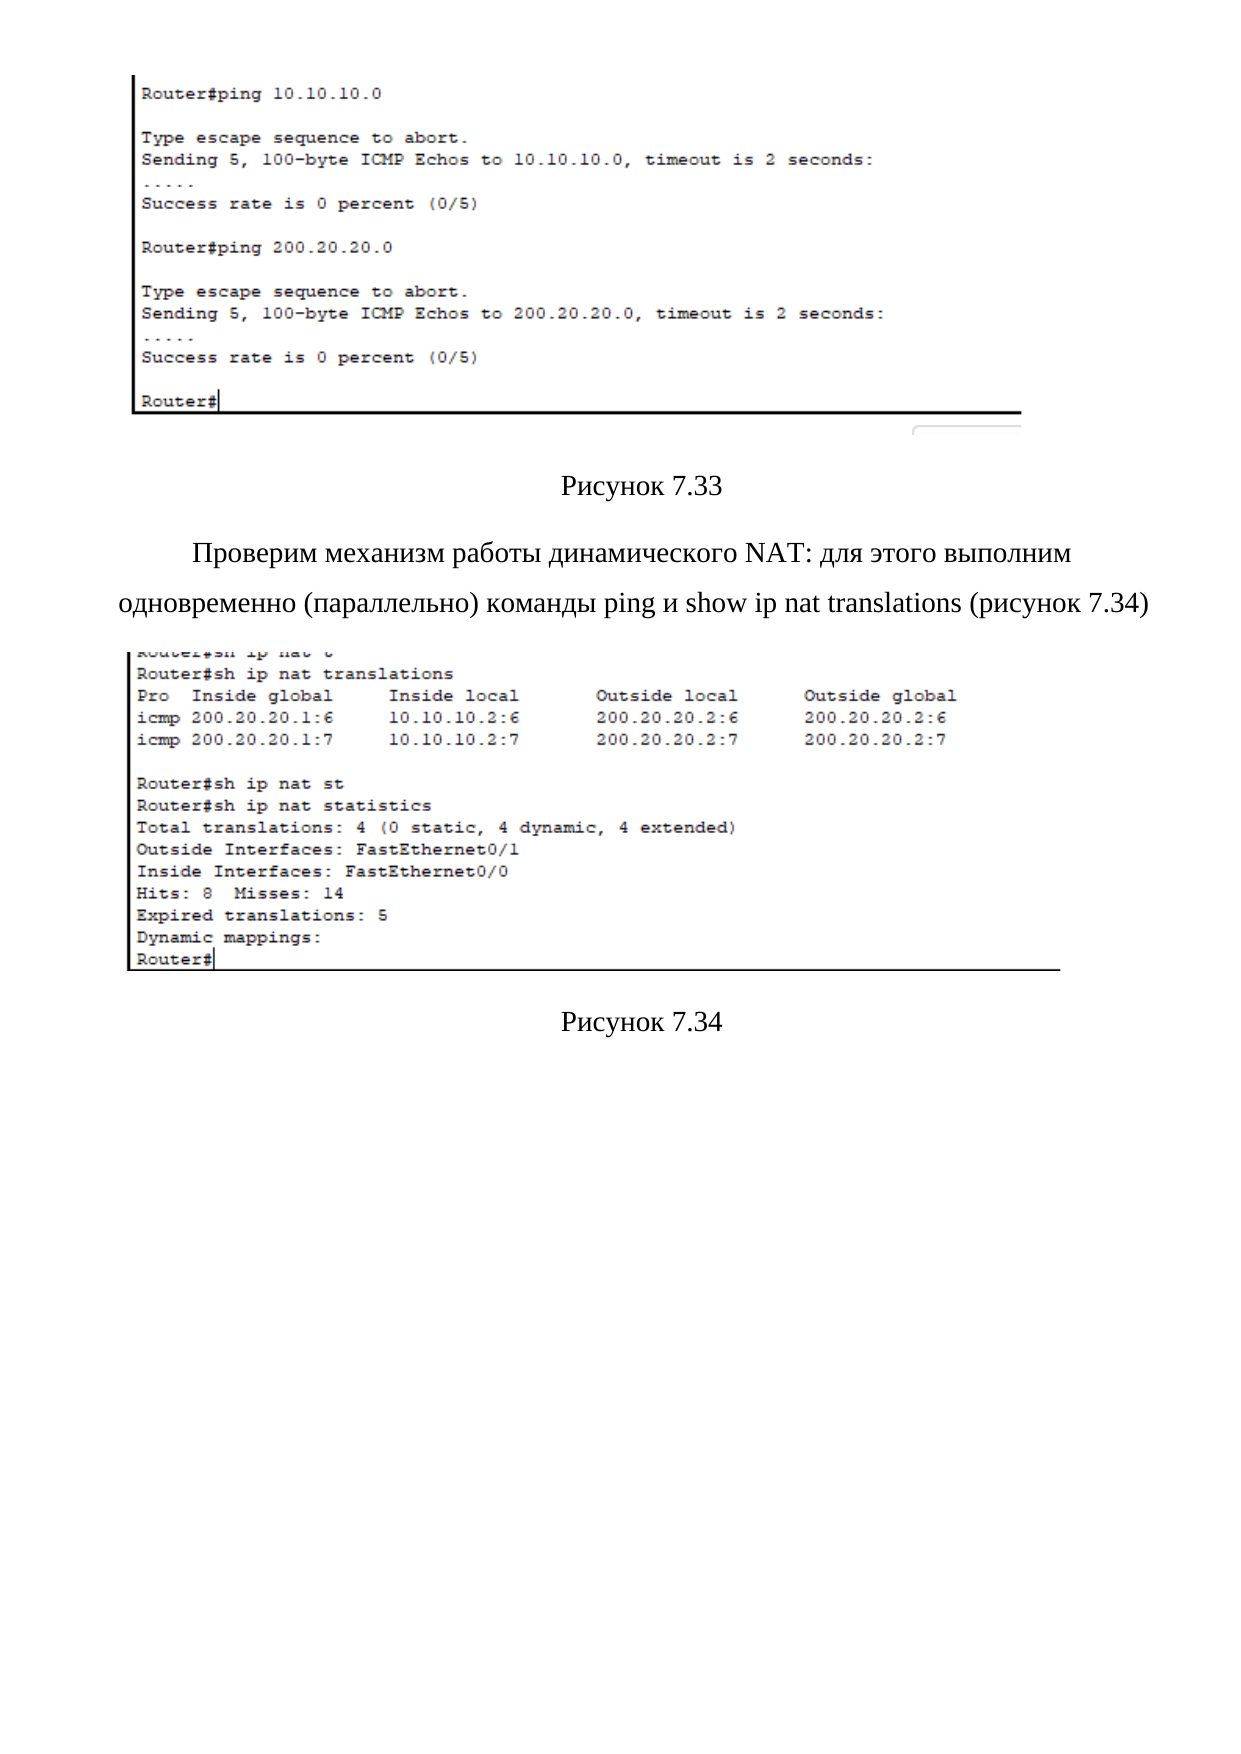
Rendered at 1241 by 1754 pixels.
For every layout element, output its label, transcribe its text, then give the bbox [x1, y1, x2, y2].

text Проверим механизм работы динамического NAT: для этого выполним одновременно (параллельно) команды ping и show ip nat translations (рисунок 7.34) [118, 535, 1165, 619]
text Рисунок 7.33 [118, 468, 1165, 501]
picture [118, 75, 1022, 435]
picture [118, 652, 1061, 971]
text Рисунок 7.34 [118, 1004, 1165, 1038]
